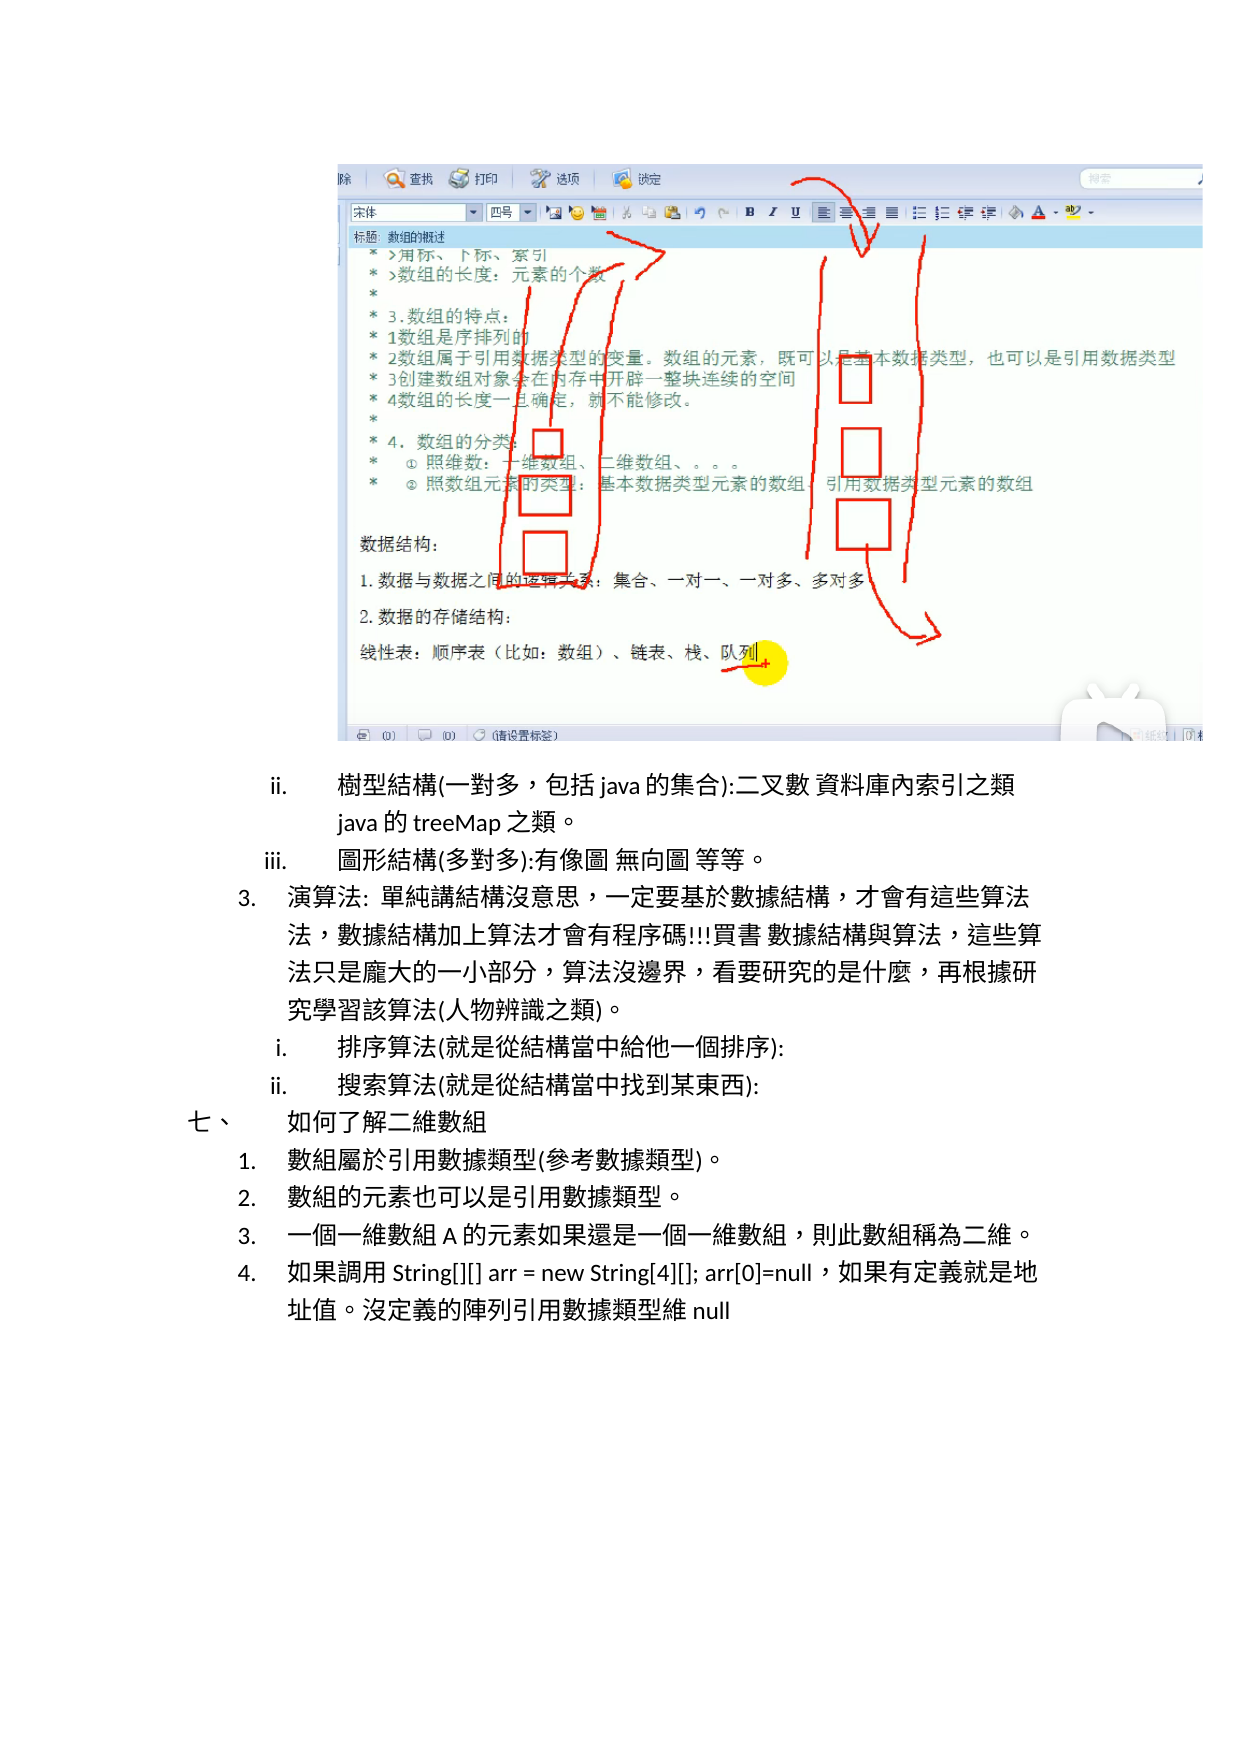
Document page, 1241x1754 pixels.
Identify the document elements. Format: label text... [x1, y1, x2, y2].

picture [337, 164, 1203, 741]
list 圖形結構(多對多):有像圖 無向圖 等等。 [287, 839, 1053, 877]
list 排序算法(就是從結構當中給他一個排序): [287, 1027, 1053, 1064]
list 樹型結構(一對多，包括java的集合):二叉數 資料庫內索引之類 java的treeMap之類。 [287, 764, 1053, 839]
list 一個一維數組A的元素如果還是一個一維數組，則此數組稱為二維。 [237, 1214, 1053, 1252]
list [287, 164, 1053, 764]
list 演算法: 單純講結構沒意思，一定要基於數據結構，才會有這些算法法，數據結構加上算法才會有程序碼!!!買書 數據結構與算法，這些算法只是龐大的一小部分，算法沒邊界，看要研究的是什麼，再根據研究學習該算法(人物辨識之類)。 [237, 877, 1053, 1027]
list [237, 1252, 1053, 1327]
list 數組屬於引用數據類型(參考數據類型)。 [237, 1139, 1053, 1177]
list 搜索算法(就是從結構當中找到某東西): [287, 1064, 1053, 1102]
list 數組的元素也可以是引用數據類型。 [237, 1177, 1053, 1214]
list 如何了解二維數組 [187, 1102, 1053, 1139]
